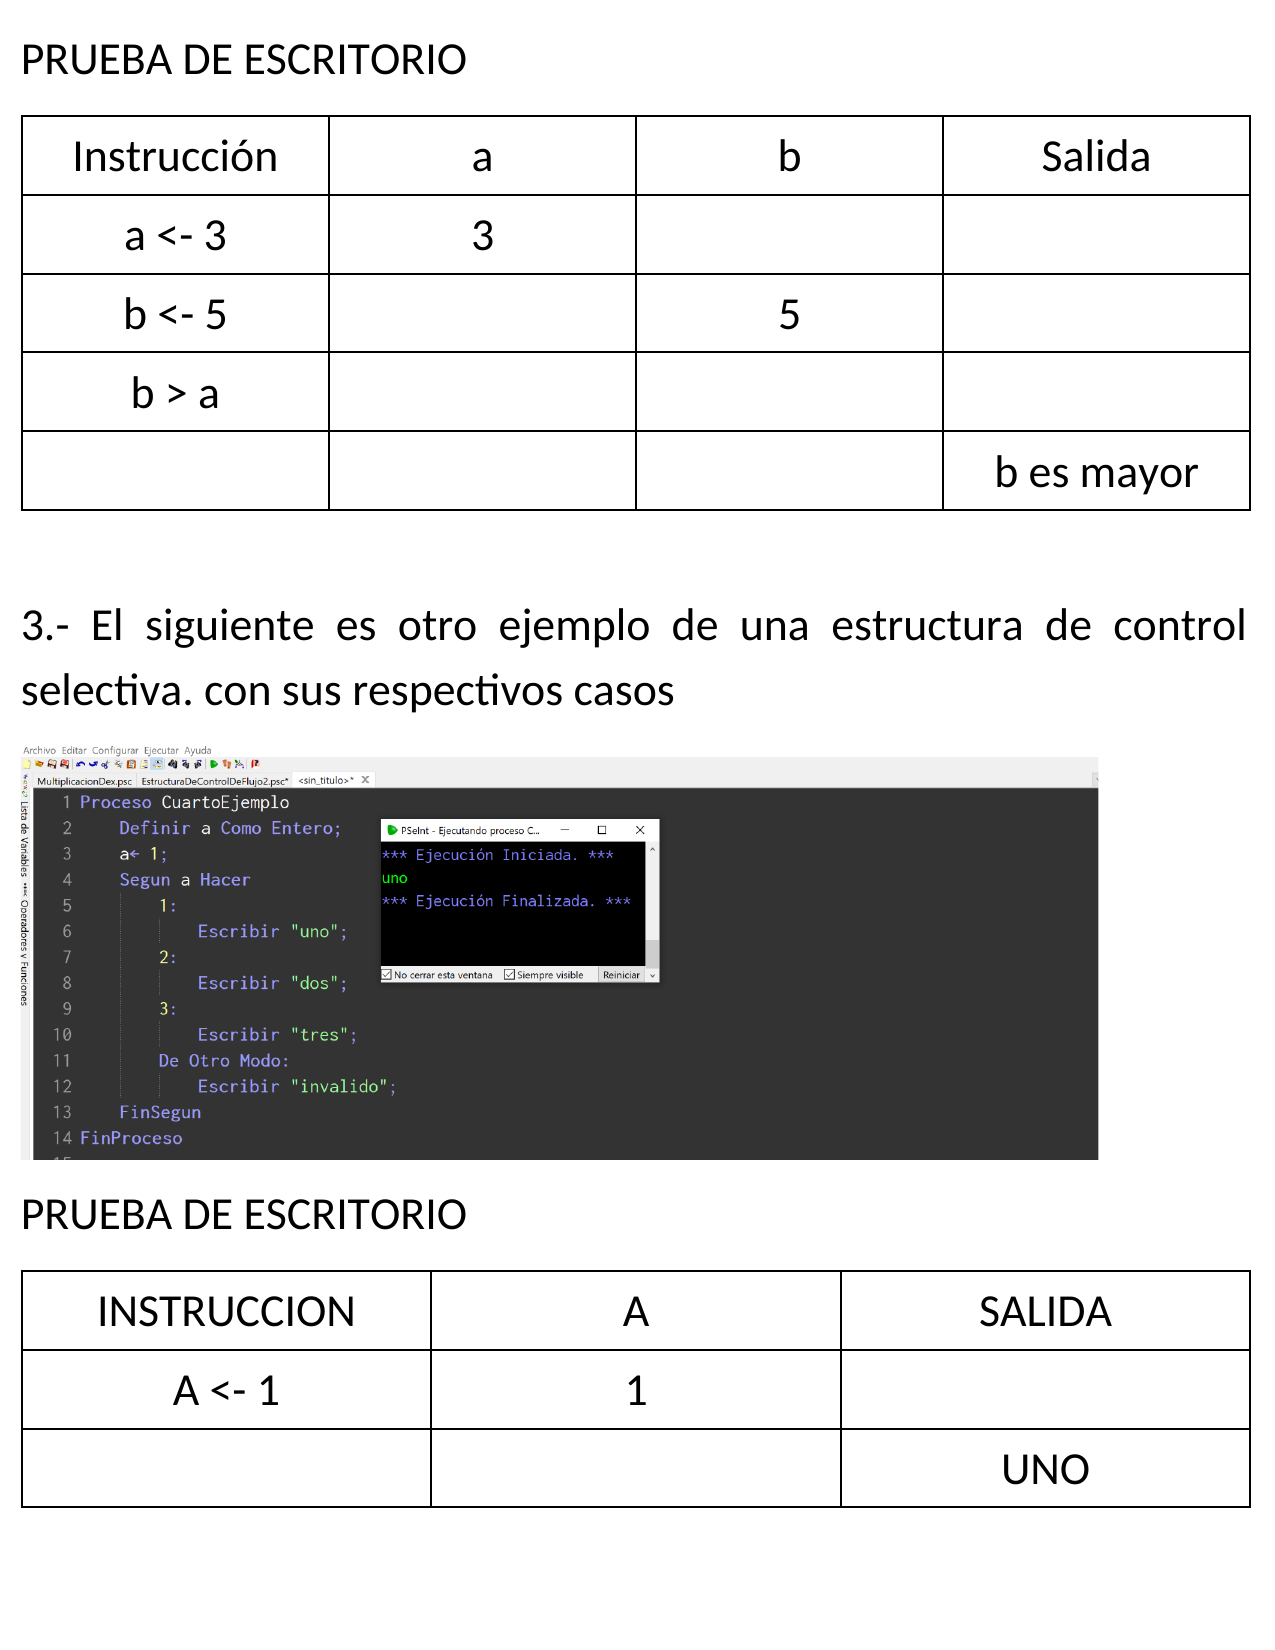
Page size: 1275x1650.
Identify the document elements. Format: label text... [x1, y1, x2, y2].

table_cell [23, 1430, 430, 1506]
table_cell [637, 432, 942, 509]
table_cell [842, 1351, 1249, 1427]
table_cell [330, 432, 635, 509]
table_cell 1 [432, 1351, 840, 1427]
text PRUEBA DE ESCRITORIO [21, 29, 1249, 86]
table_cell [23, 432, 328, 509]
table_cell UNO [842, 1430, 1249, 1506]
picture [20, 745, 1099, 1160]
table_cell [637, 196, 942, 272]
table_cell [944, 275, 1249, 351]
table_cell 3 [330, 196, 635, 272]
table_cell [432, 1430, 840, 1506]
table_cell [944, 196, 1249, 272]
table_cell A <- 1 [23, 1351, 430, 1427]
table_header a [330, 117, 635, 193]
table_header Salida [944, 117, 1249, 193]
table_cell [330, 275, 635, 351]
table_header SALIDA [842, 1272, 1249, 1348]
table_header A [432, 1272, 840, 1348]
table_header Instrucción [23, 117, 328, 193]
table_header INSTRUCCION [23, 1272, 430, 1348]
table_cell b > a [23, 353, 328, 430]
text 3.- El siguiente es otro ejemplo de una estructura de control selectiva. con sus respectivos casos [21, 596, 1249, 716]
table_cell 5 [637, 275, 942, 351]
table_cell [944, 353, 1249, 430]
text PRUEBA DE ESCRITORIO [21, 1184, 1249, 1241]
table_cell [330, 353, 635, 430]
table_cell a <- 3 [23, 196, 328, 272]
table_header b [637, 117, 942, 193]
table_cell b es mayor [944, 432, 1249, 509]
table_cell [637, 353, 942, 430]
table_cell b <- 5 [23, 275, 328, 351]
